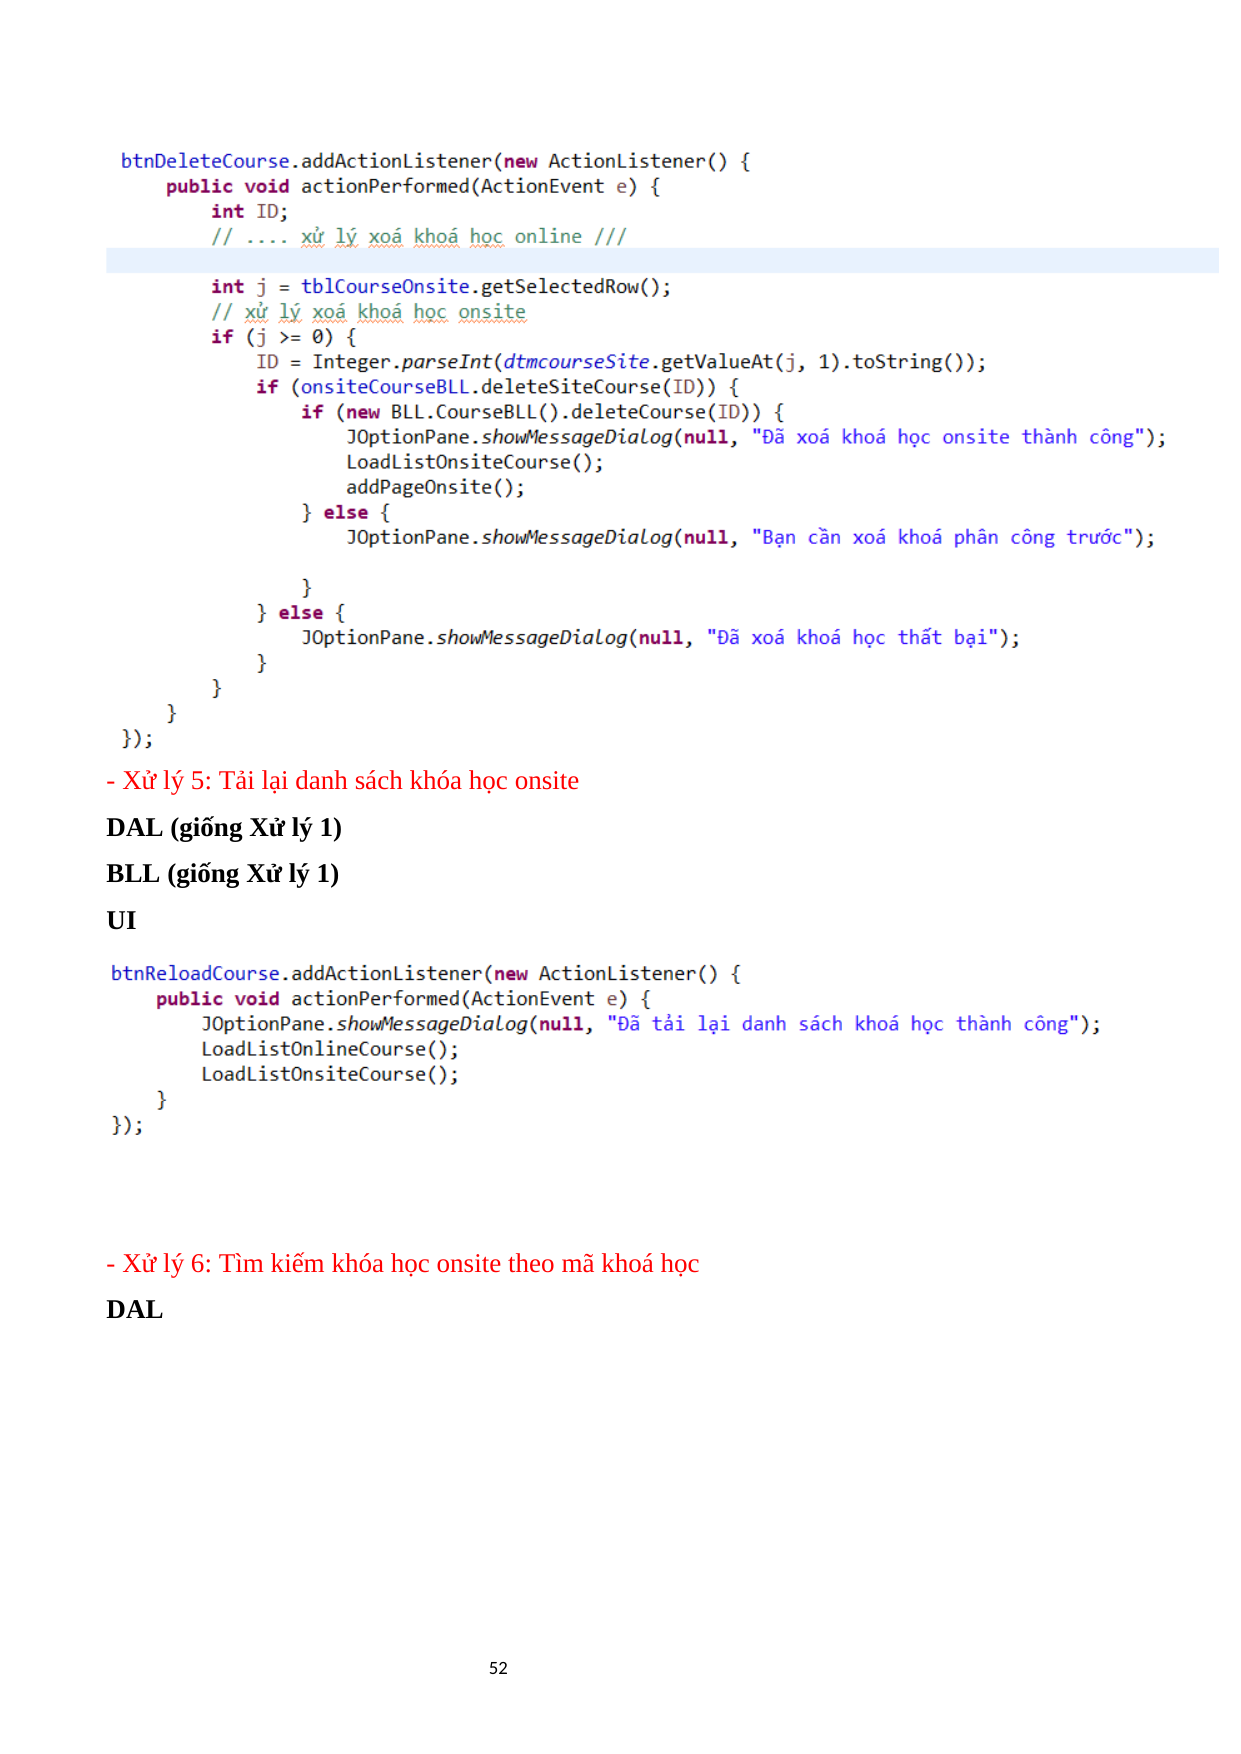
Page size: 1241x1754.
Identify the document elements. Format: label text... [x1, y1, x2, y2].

text DAL [106, 1293, 1203, 1325]
text - Xử lý 6: Tìm kiếm khóa học onsite theo mã khoá học [106, 1247, 1203, 1278]
text BLL (giống Xử lý 1) [106, 857, 1203, 888]
text - Xử lý 5: Tải lại danh sách khóa học onsite [106, 764, 1203, 795]
picture [106, 950, 1115, 1140]
text DAL (giống Xử lý 1) [106, 811, 1203, 842]
picture [106, 150, 1219, 752]
text UI [106, 904, 1203, 935]
